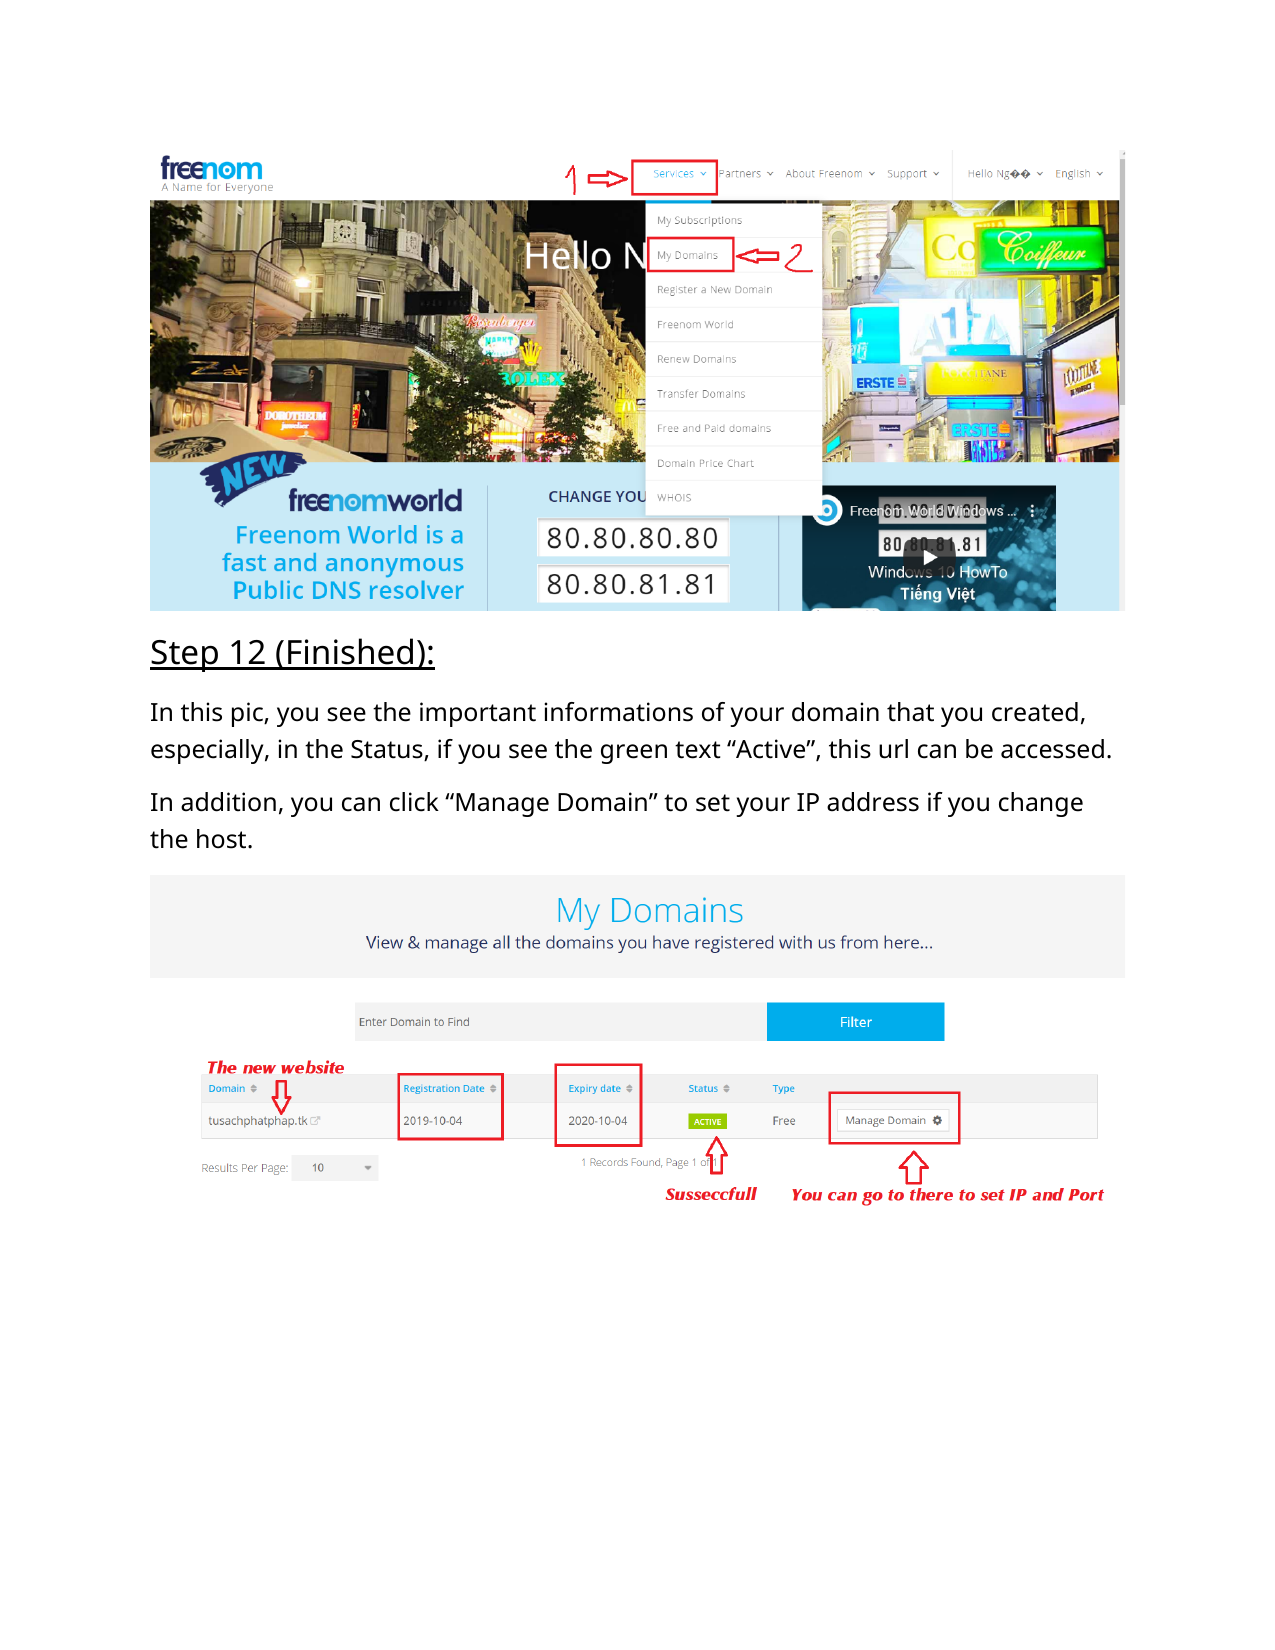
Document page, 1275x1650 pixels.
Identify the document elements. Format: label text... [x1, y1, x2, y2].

picture [150, 150, 1125, 611]
picture [150, 875, 1125, 1208]
text Step 12 (Finished): [150, 629, 1125, 674]
text In this pic, you see the important informations of your domain that you created, especially, in the Status, if you see the green text “Active”, this url can be accessed. [150, 695, 1125, 766]
text In addition, you can click “Manage Domain” to set your IP address if you change the host. [150, 785, 1125, 856]
